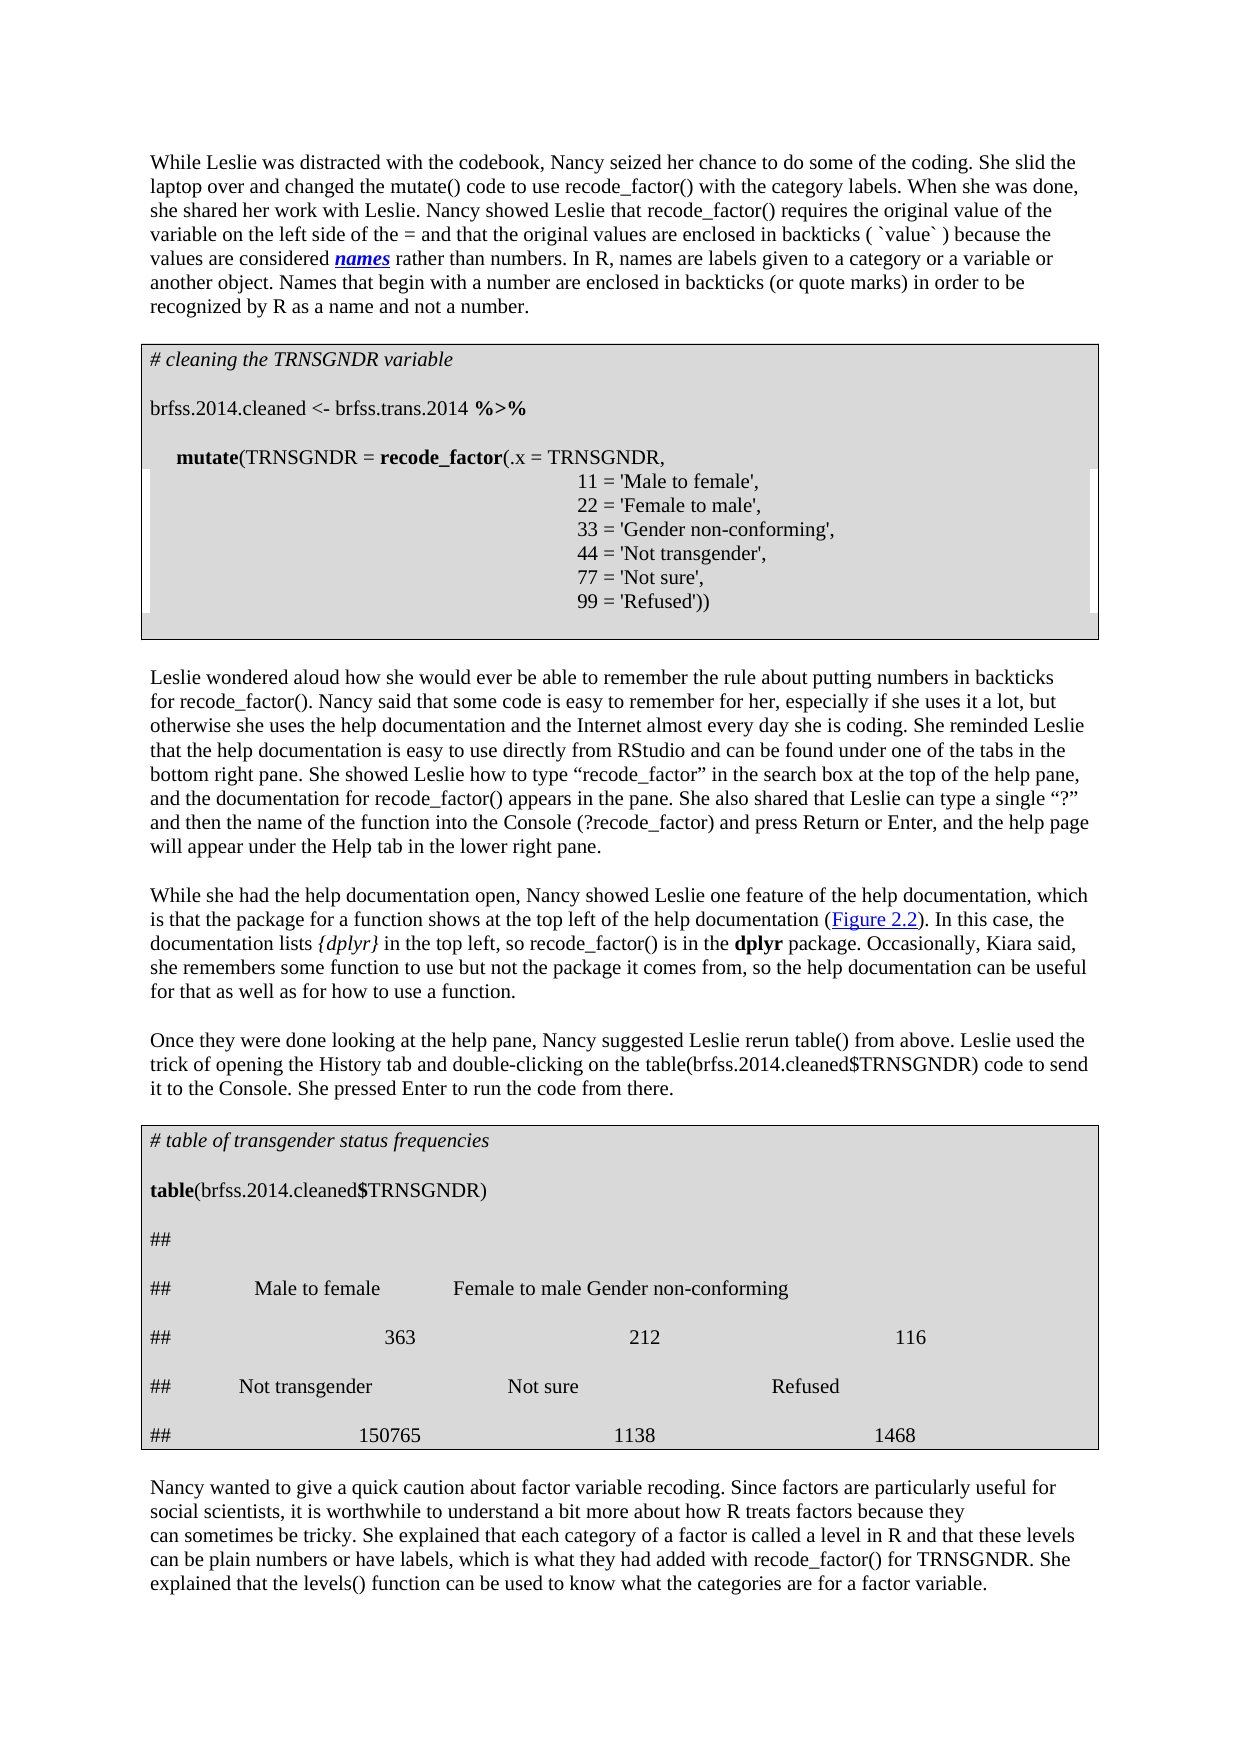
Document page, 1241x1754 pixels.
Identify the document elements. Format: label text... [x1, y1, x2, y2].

text ## 363 212 116 [142, 1322, 1098, 1349]
text 11 = 'Male to female', [150, 469, 1090, 493]
text ## [142, 1223, 1098, 1251]
text ## Male to female Female to male Gender non-conforming [142, 1272, 1098, 1300]
text # table of transgender status frequencies [142, 1126, 1098, 1152]
text 22 = 'Female to male', [150, 493, 1090, 517]
text Leslie wondered aloud how she would ever be able to remember the rule about putting numbers in backticks for recode_factor(). Nancy said that some code is easy to remember for her, especially if she uses it a lot, but otherwise she uses the help documentation and the Internet almost every day she is coding. She reminded Leslie that the help documentation is easy to use directly from RStudio and can be found under one of the tabs in the bottom right pane. She showed Leslie how to type “recode_factor” in the search box at the top of the help pane, and the documentation for recode_factor() appears in the pane. She also shared that Leslie can type a single “?” and then the name of the function into the Console (?recode_factor) and press Return or Enter, and the help page will appear under the Help tab in the lower right pane. [150, 665, 1090, 858]
text brfss.2014.cleaned <- brfss.trans.2014 %>% [142, 392, 1098, 420]
text 99 = 'Refused')) [150, 589, 1090, 610]
text While Leslie was distracted with the codebook, Nancy seized her chance to do some of the coding. She slid the laptop over and changed the mutate() code to use recode_factor() with the category labels. When she was done, she shared her work with Leslie. Nancy showed Leslie that recode_factor() requires the original value of the variable on the left side of the = and that the original values are enclosed in backticks ( `value` ) because the values are considered names rather than numbers. In R, names are labels given to a category or a variable or another object. Names that begin with a number are enclosed in backticks (or quote marks) in order to be recognized by R as a name and not a number. [150, 150, 1090, 318]
text Nancy wanted to give a quick caution about factor variable recoding. Since factors are particularly useful for social scientists, it is worthwhile to understand a bit more about how R treats factors because they can sometimes be tricky. She explained that each category of a factor is called a level in R and that these levels can be plain numbers or have labels, which is what they had added with recode_factor() for TRNSGNDR. She explained that the levels() function can be used to know what the categories are for a factor variable. [150, 1475, 1090, 1595]
text 44 = 'Not transgender', [150, 541, 1090, 565]
text table(brfss.2014.cleaned$TRNSGNDR) [142, 1174, 1098, 1202]
text 33 = 'Gender non-conforming', [150, 517, 1090, 541]
text ## 150765 1138 1468 [142, 1420, 1098, 1449]
text While she had the help documentation open, Nancy showed Leslie one feature of the help documentation, which is that the package for a function shows at the top left of the help documentation (Figure 2.2). In this case, the documentation lists {dplyr} in the top left, so recode_factor() is in the dplyr package. Occasionally, Kiara said, she remembers some function to use but not the package it comes from, so the help documentation can be useful for that as well as for how to use a function. [150, 883, 1090, 1003]
text 77 = 'Not sure', [150, 565, 1090, 589]
text Once they were done looking at the help pane, Nancy suggested Leslie rerun table() from above. Leslie used the trick of opening the History tab and double-clicking on the table(brfss.2014.cleaned$TRNSGNDR) code to send it to the Console. She pressed Enter to run the code from there. [150, 1028, 1090, 1100]
text mutate(TRNSGNDR = recode_factor(.x = TRNSGNDR, [142, 442, 1098, 469]
text # cleaning the TRNSGNDR variable [142, 345, 1098, 371]
text ## Not transgender Not sure Refused [142, 1371, 1098, 1398]
